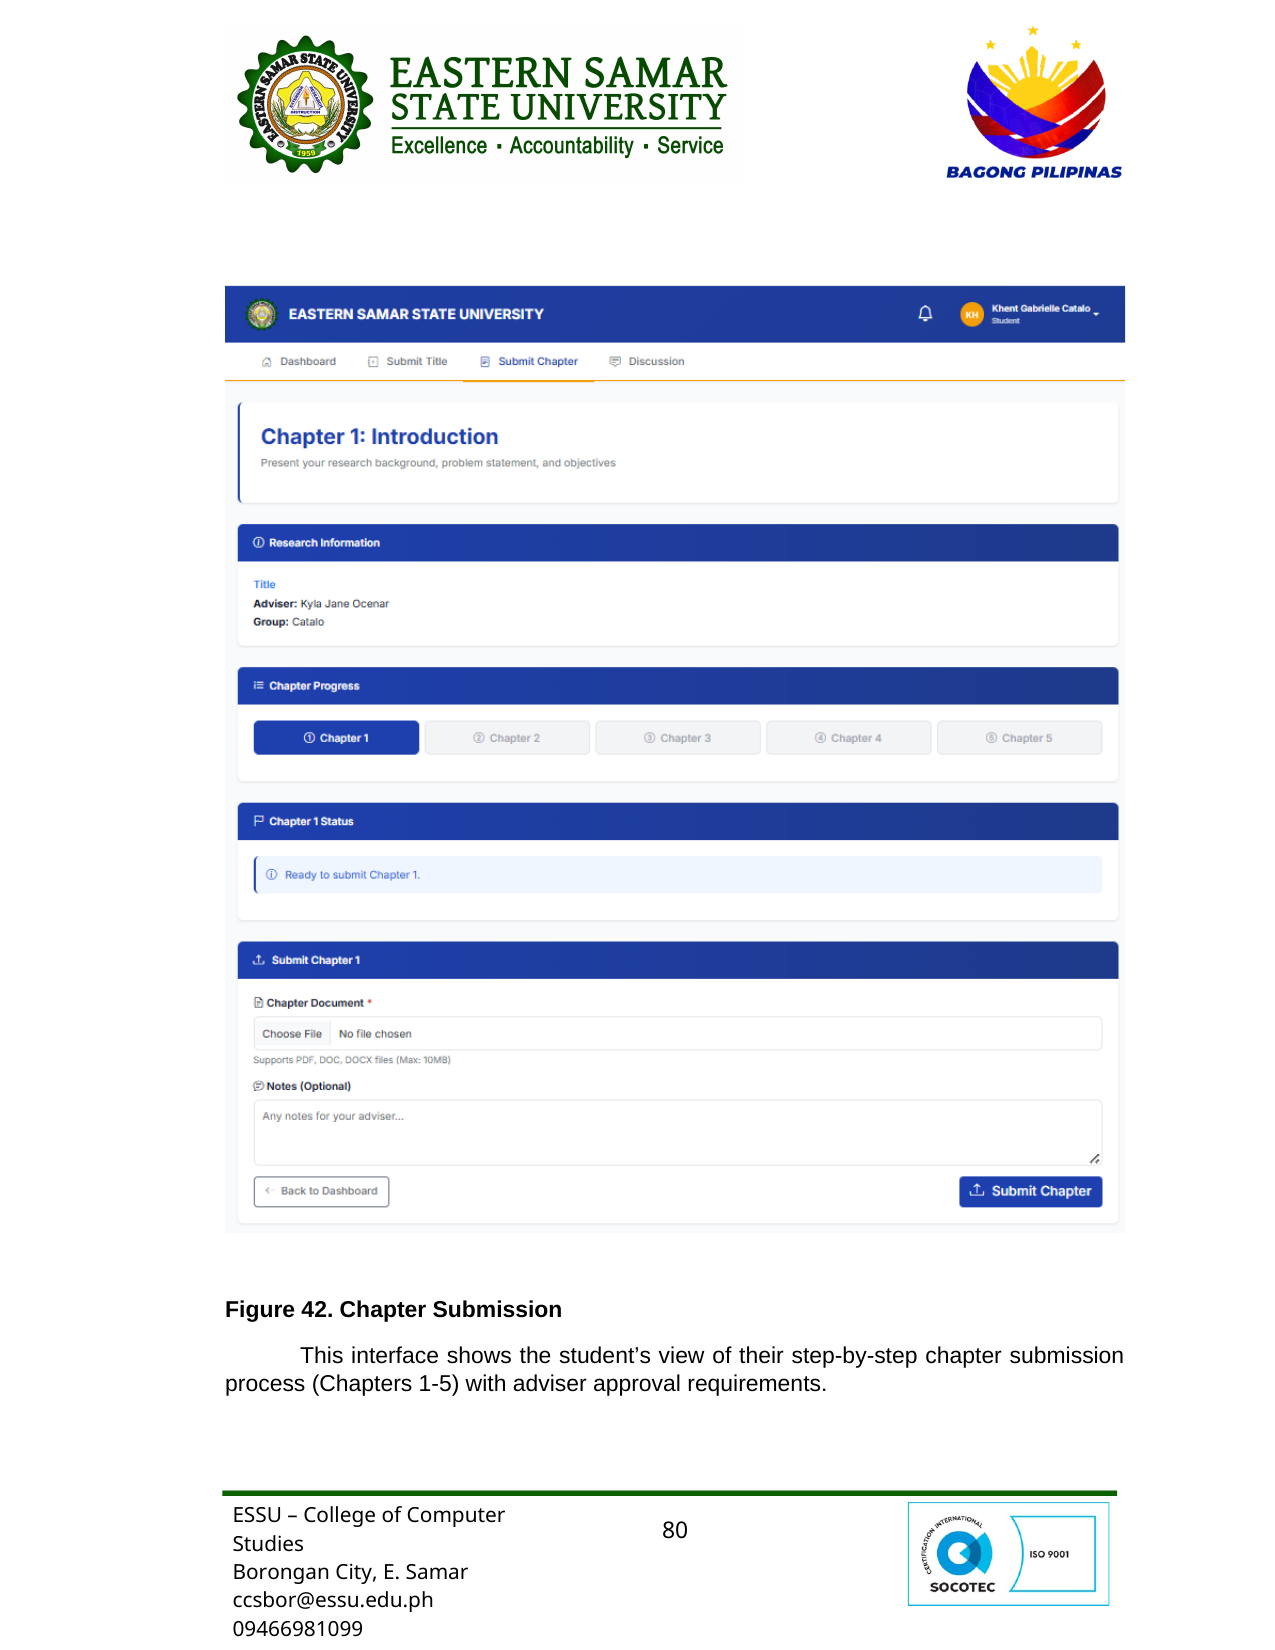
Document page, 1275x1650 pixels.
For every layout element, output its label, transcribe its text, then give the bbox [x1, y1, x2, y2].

picture [941, 22, 1125, 182]
picture [222, 1488, 1118, 1498]
text This interface shows the student’s view of their step-by-step chapter submission process (Chapters 1-5) with adviser approval requirements. [225, 1342, 1125, 1396]
picture [225, 285, 1125, 1233]
picture [907, 1502, 1110, 1604]
text Figure 42. Chapter Submission [225, 1296, 1125, 1323]
picture [225, 24, 743, 184]
